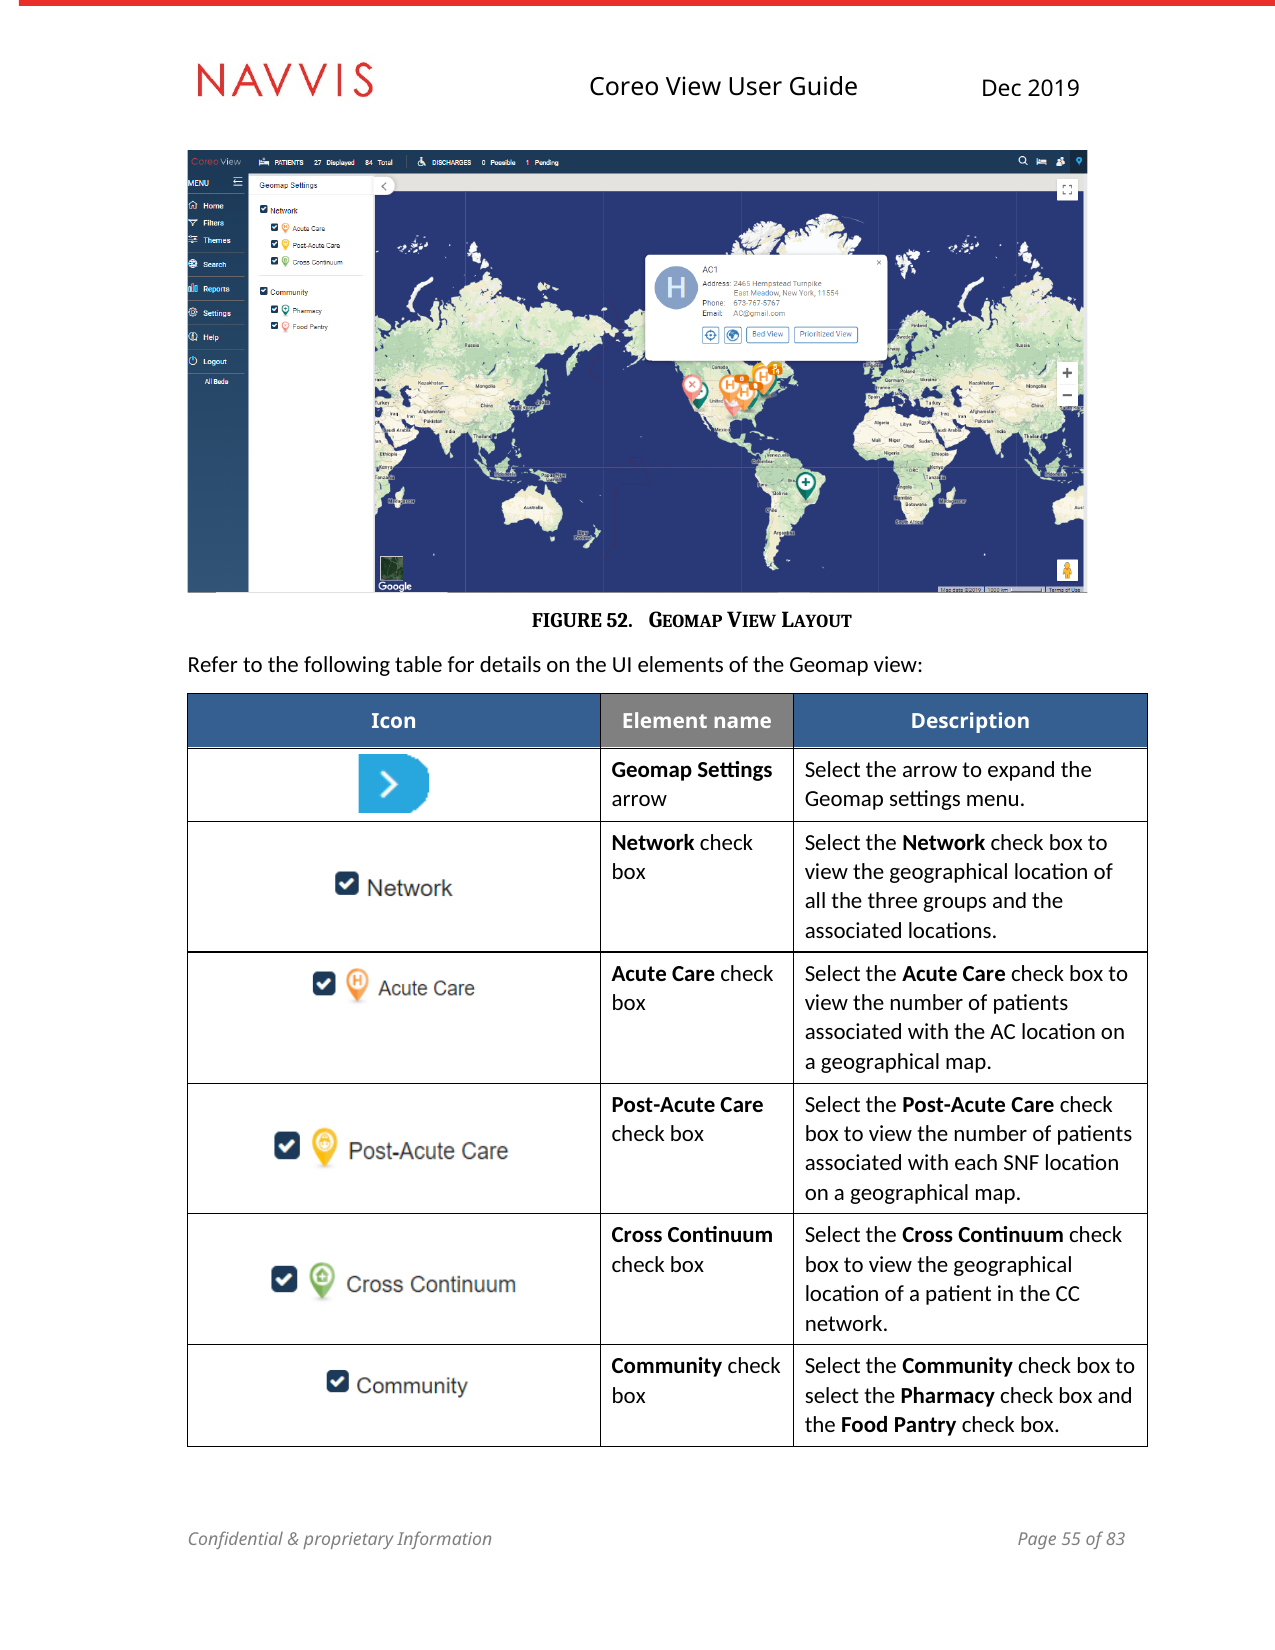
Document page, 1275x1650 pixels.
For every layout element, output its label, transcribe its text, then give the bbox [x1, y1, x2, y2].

table_cell [188, 1345, 600, 1446]
picture [358, 754, 430, 813]
picture [299, 958, 489, 1008]
table_cell Acute Care check box [601, 953, 793, 1082]
picture [260, 1120, 527, 1175]
table_cell Select the Cross Continuum check box to view the geographical location of a patient in the CC network. [794, 1214, 1147, 1344]
table_header Element name [601, 694, 793, 747]
table_cell [188, 1084, 600, 1213]
picture [187, 55, 383, 104]
table_cell Community check box [601, 1345, 793, 1446]
table_cell [188, 749, 600, 821]
text Refer to the following table for details on the UI elements of the Geomap view: [187, 650, 1087, 678]
picture [323, 856, 465, 915]
table_cell Post-Acute Care check box [601, 1084, 793, 1213]
picture [263, 1251, 525, 1306]
table_cell Select the arrow to expand the Geomap settings menu. [794, 749, 1147, 821]
table_header Icon [188, 694, 600, 747]
table_cell Geomap Settings arrow [601, 749, 793, 821]
table_cell [188, 953, 600, 1082]
table_cell Cross Continuum check box [601, 1214, 793, 1344]
table_cell Network check box [601, 822, 793, 951]
text Geomap View Layout [296, 607, 1087, 633]
table_cell Select the Community check box to select the Pharmacy check box and the Food Pantry check box. [794, 1345, 1147, 1446]
table_cell Select the Post-Acute Care check box to view the number of patients associated with each SNF location on a geographical map. [794, 1084, 1147, 1213]
table_header Description [794, 694, 1147, 747]
picture [311, 1351, 477, 1407]
picture [187, 150, 1088, 595]
table_cell [188, 822, 600, 951]
table_cell Select the Acute Care check box to view the number of patients associated with the AC location on a geographical map. [794, 953, 1147, 1082]
table_cell Select the Network check box to view the geographical location of all the three groups and the associated locations. [794, 822, 1147, 951]
table_cell [188, 1214, 600, 1344]
